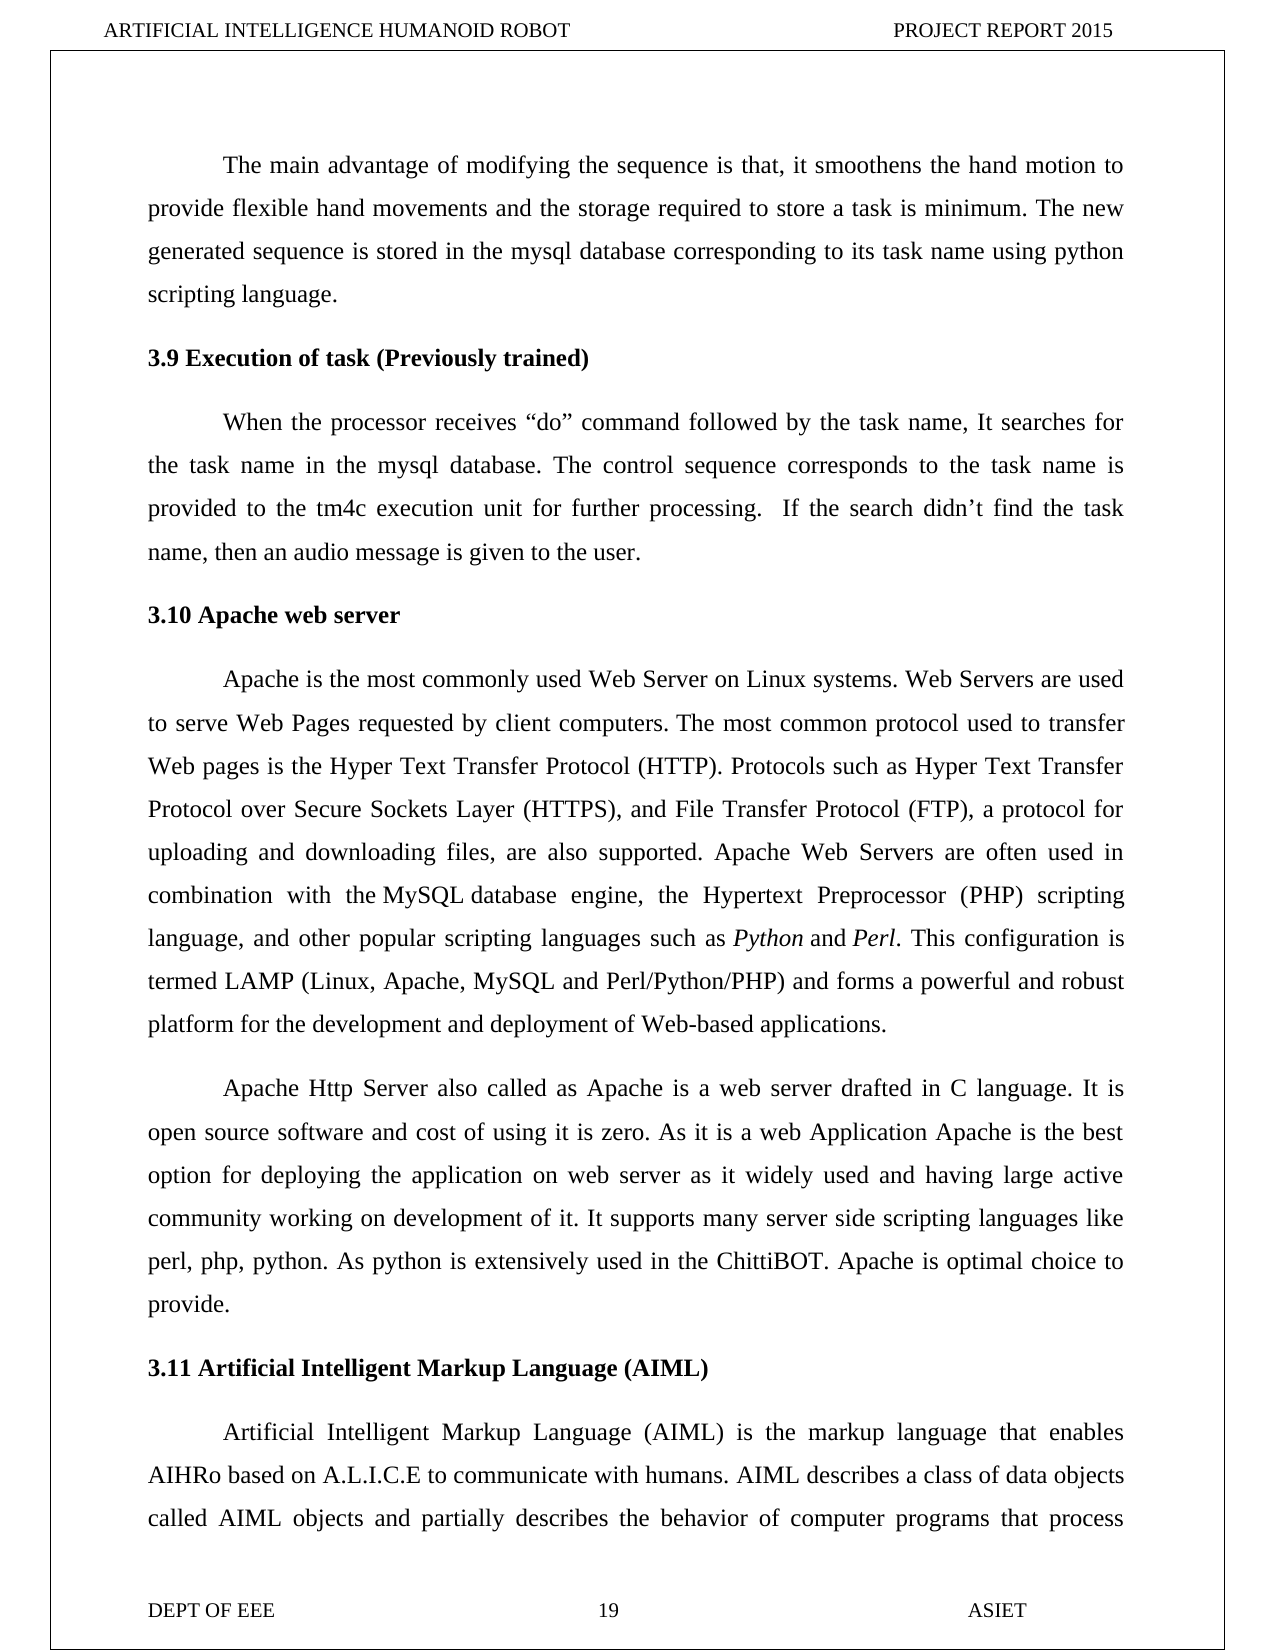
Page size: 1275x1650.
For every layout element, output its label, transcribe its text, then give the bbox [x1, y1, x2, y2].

text Apache Http Server also called as Apache is a web server drafted in C language. It is open source software and cost of using it is zero. As it is a web Application Apache is the best option for deploying the application on web server as it widely used and having large active community working on development of it. It supports many server side scripting languages like perl, php, python. As python is extensively used in the ChittiBOT. Apache is optimal choice to provide. [148, 1073, 1125, 1318]
text Apache is the most commonly used Web Server on Linux systems. Web Servers are used to serve Web Pages requested by client computers. The most common protocol used to transfer Web pages is the Hyper Text Transfer Protocol (HTTP). Protocols such as Hyper Text Transfer Protocol over Secure Sockets Layer (HTTPS), and File Transfer Protocol (FTP), a protocol for uploading and downloading files, are also supported. Apache Web Servers are often used in combination with the MySQL database engine, the Hypertext Preprocessor (PHP) scripting language, and other popular scripting languages such as Python and Perl. This configuration is termed LAMP (Linux, Apache, MySQL and Perl/Python/PHP) and forms a powerful and robust platform for the development and deployment of Web-based applications. [148, 664, 1125, 1038]
text 3.11 Artificial Intelligent Markup Language (AIML) [148, 1353, 1125, 1382]
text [148, 1417, 1125, 1532]
text 3.10 Apache web server [148, 601, 1125, 629]
text 3.9 Execution of task (Previously trained) [148, 343, 1125, 372]
text The main advantage of modifying the sequence is that, it smoothens the hand motion to provide flexible hand movements and the storage required to store a task is minimum. The new generated sequence is stored in the mysql database corresponding to its task name using python scripting language. [148, 150, 1125, 308]
text When the processor receives “do” command followed by the task name, It searches for the task name in the mysql database. The control sequence corresponds to the task name is provided to the tm4c execution unit for further processing. If the search didn’t find the task name, then an audio message is given to the user. [148, 407, 1125, 565]
